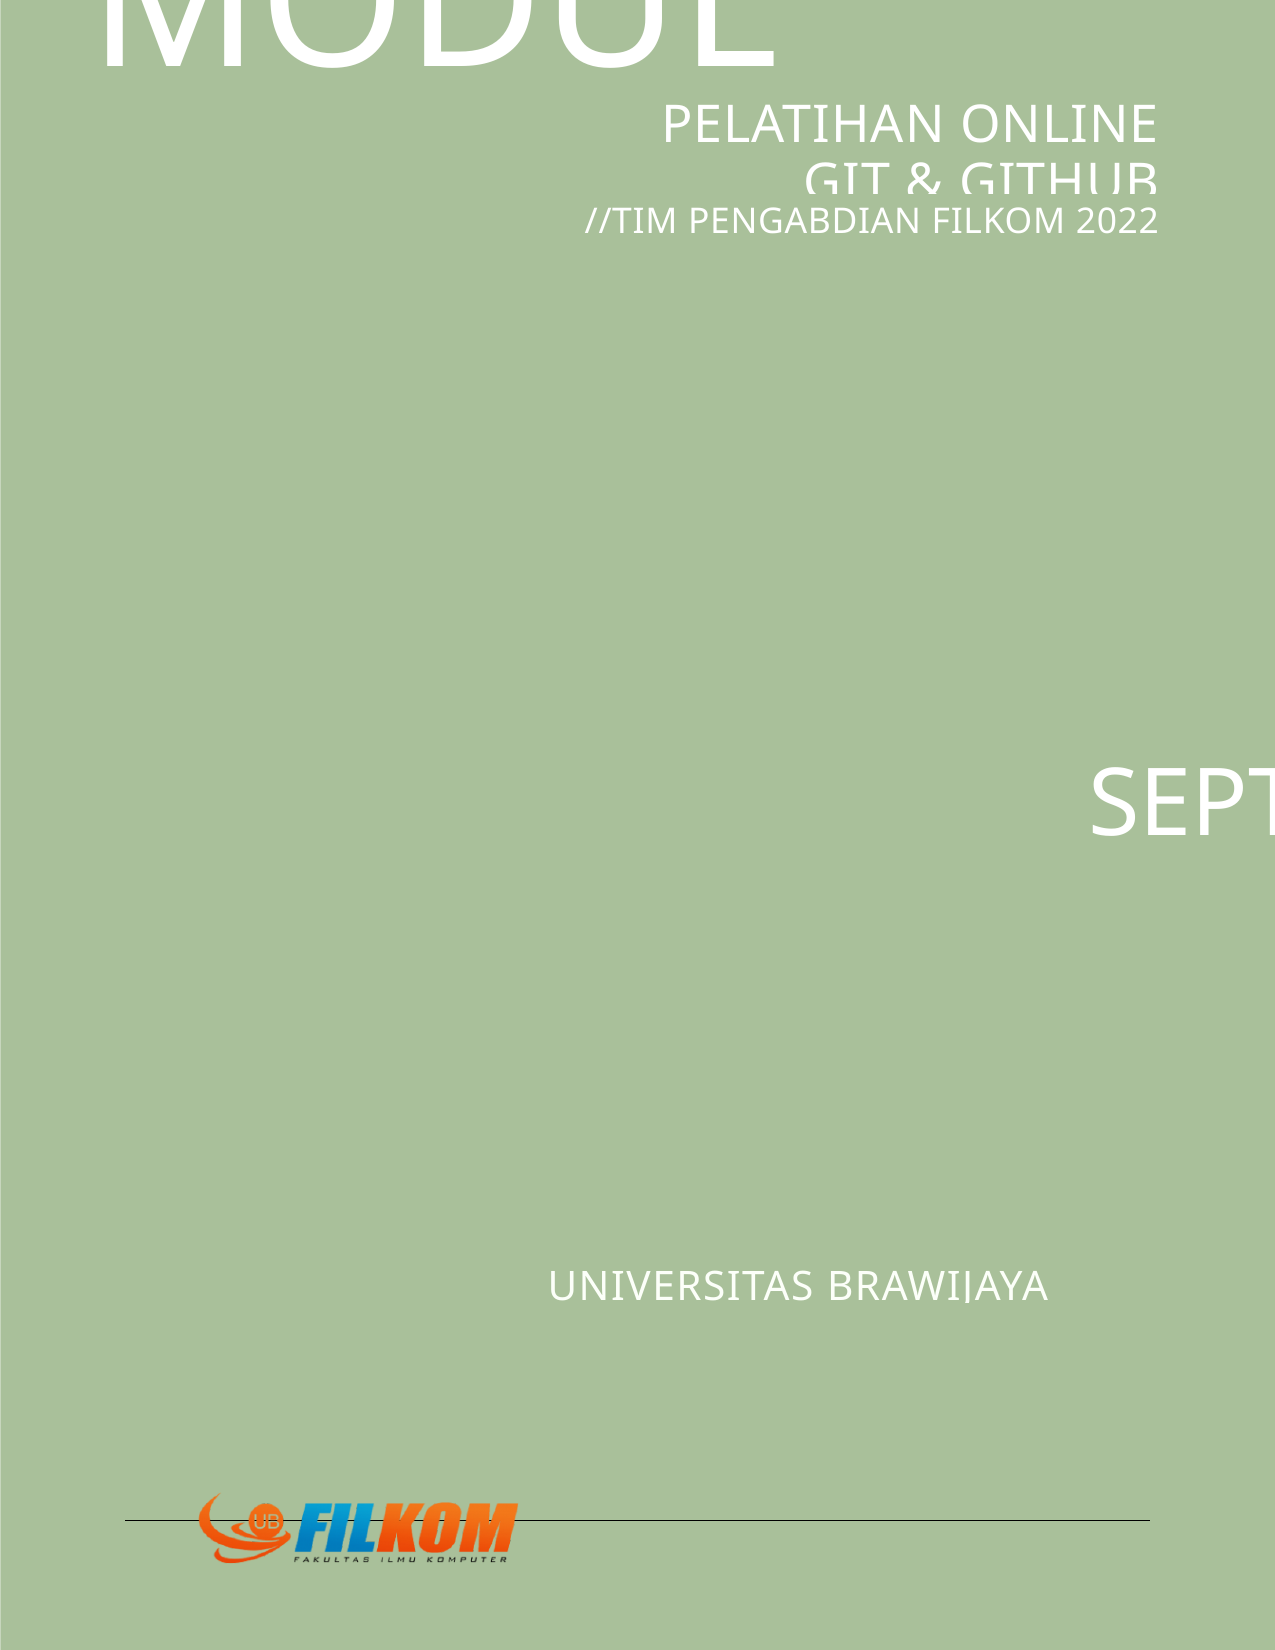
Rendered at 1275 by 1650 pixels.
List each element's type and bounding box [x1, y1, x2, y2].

picture [170, 1455, 547, 1601]
